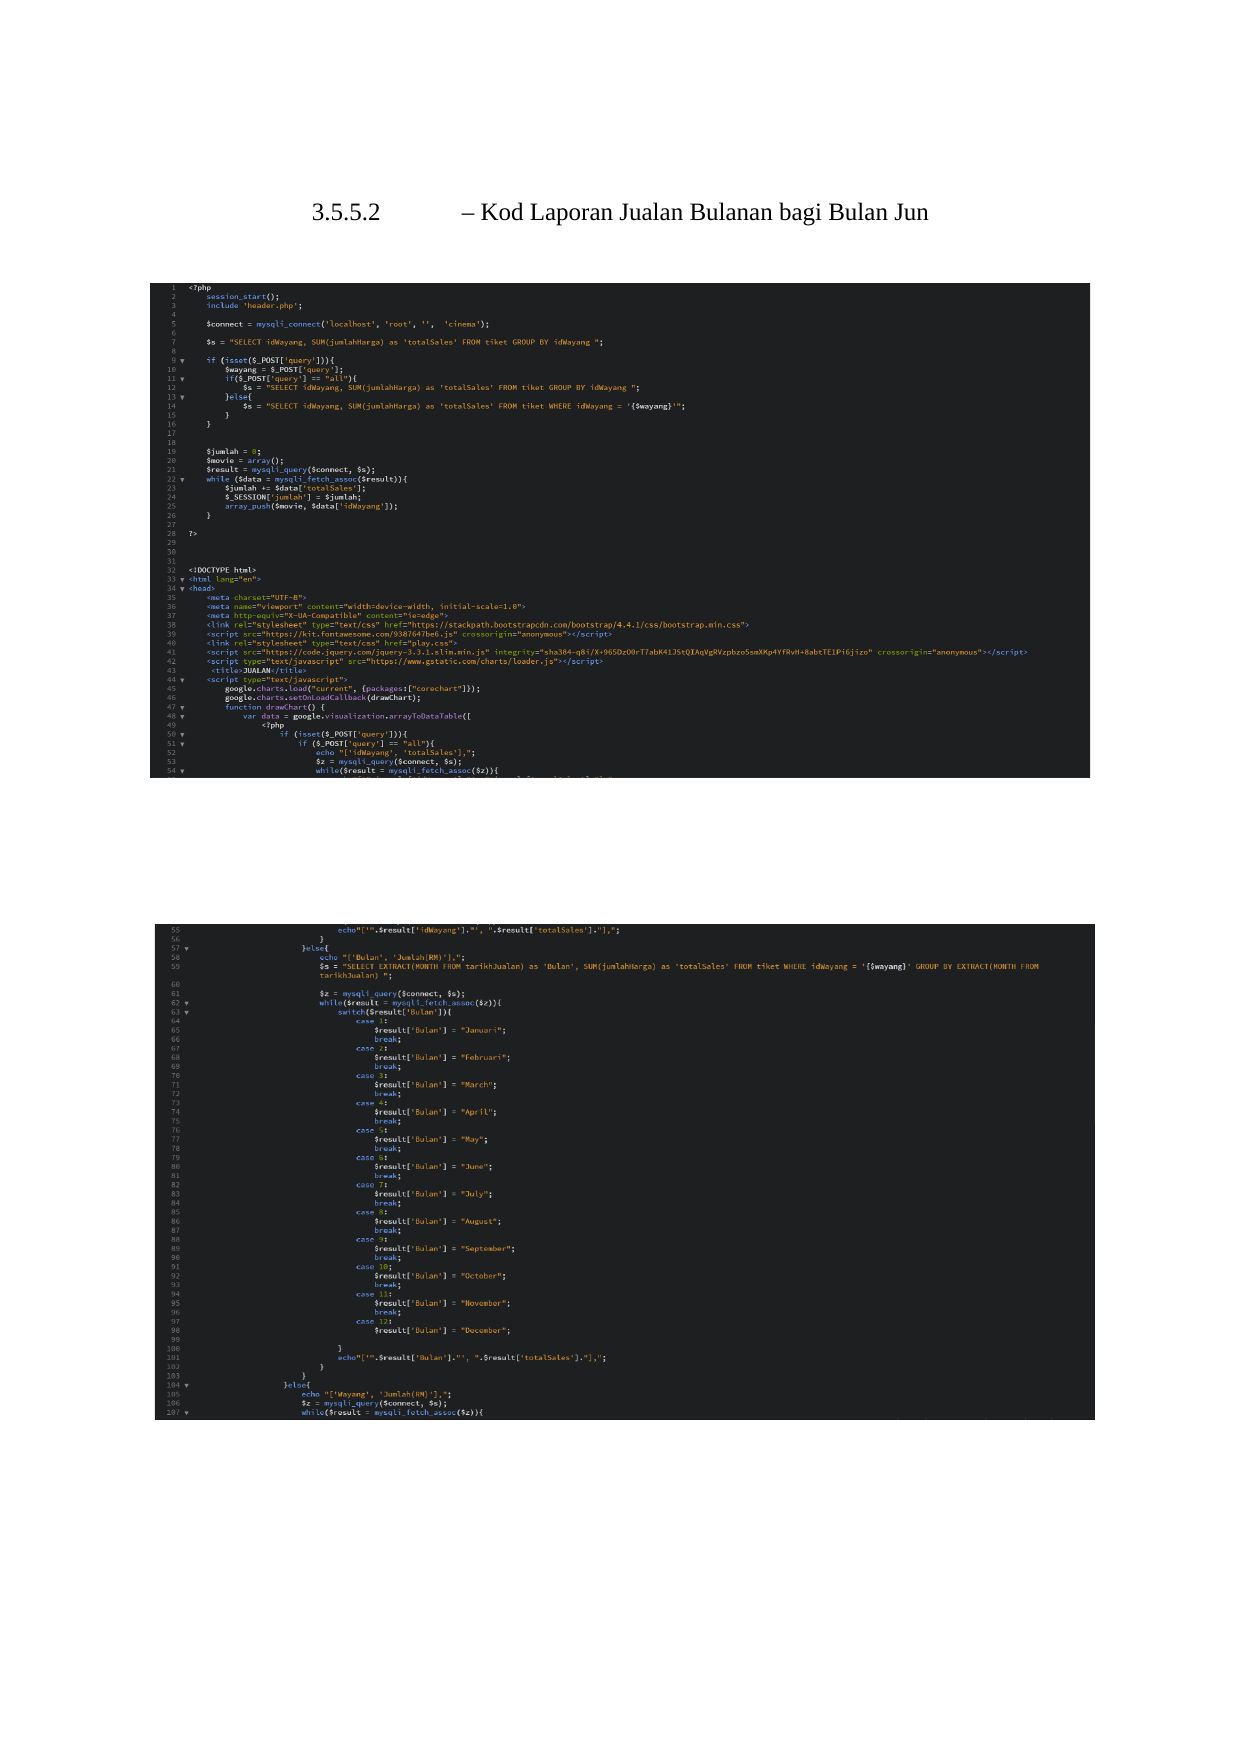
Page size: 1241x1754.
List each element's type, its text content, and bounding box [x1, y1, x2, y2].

picture [154, 924, 1095, 1420]
list – Kod Laporan Jualan Bulanan bagi Bulan Jun [150, 197, 1090, 226]
picture [150, 283, 1091, 778]
